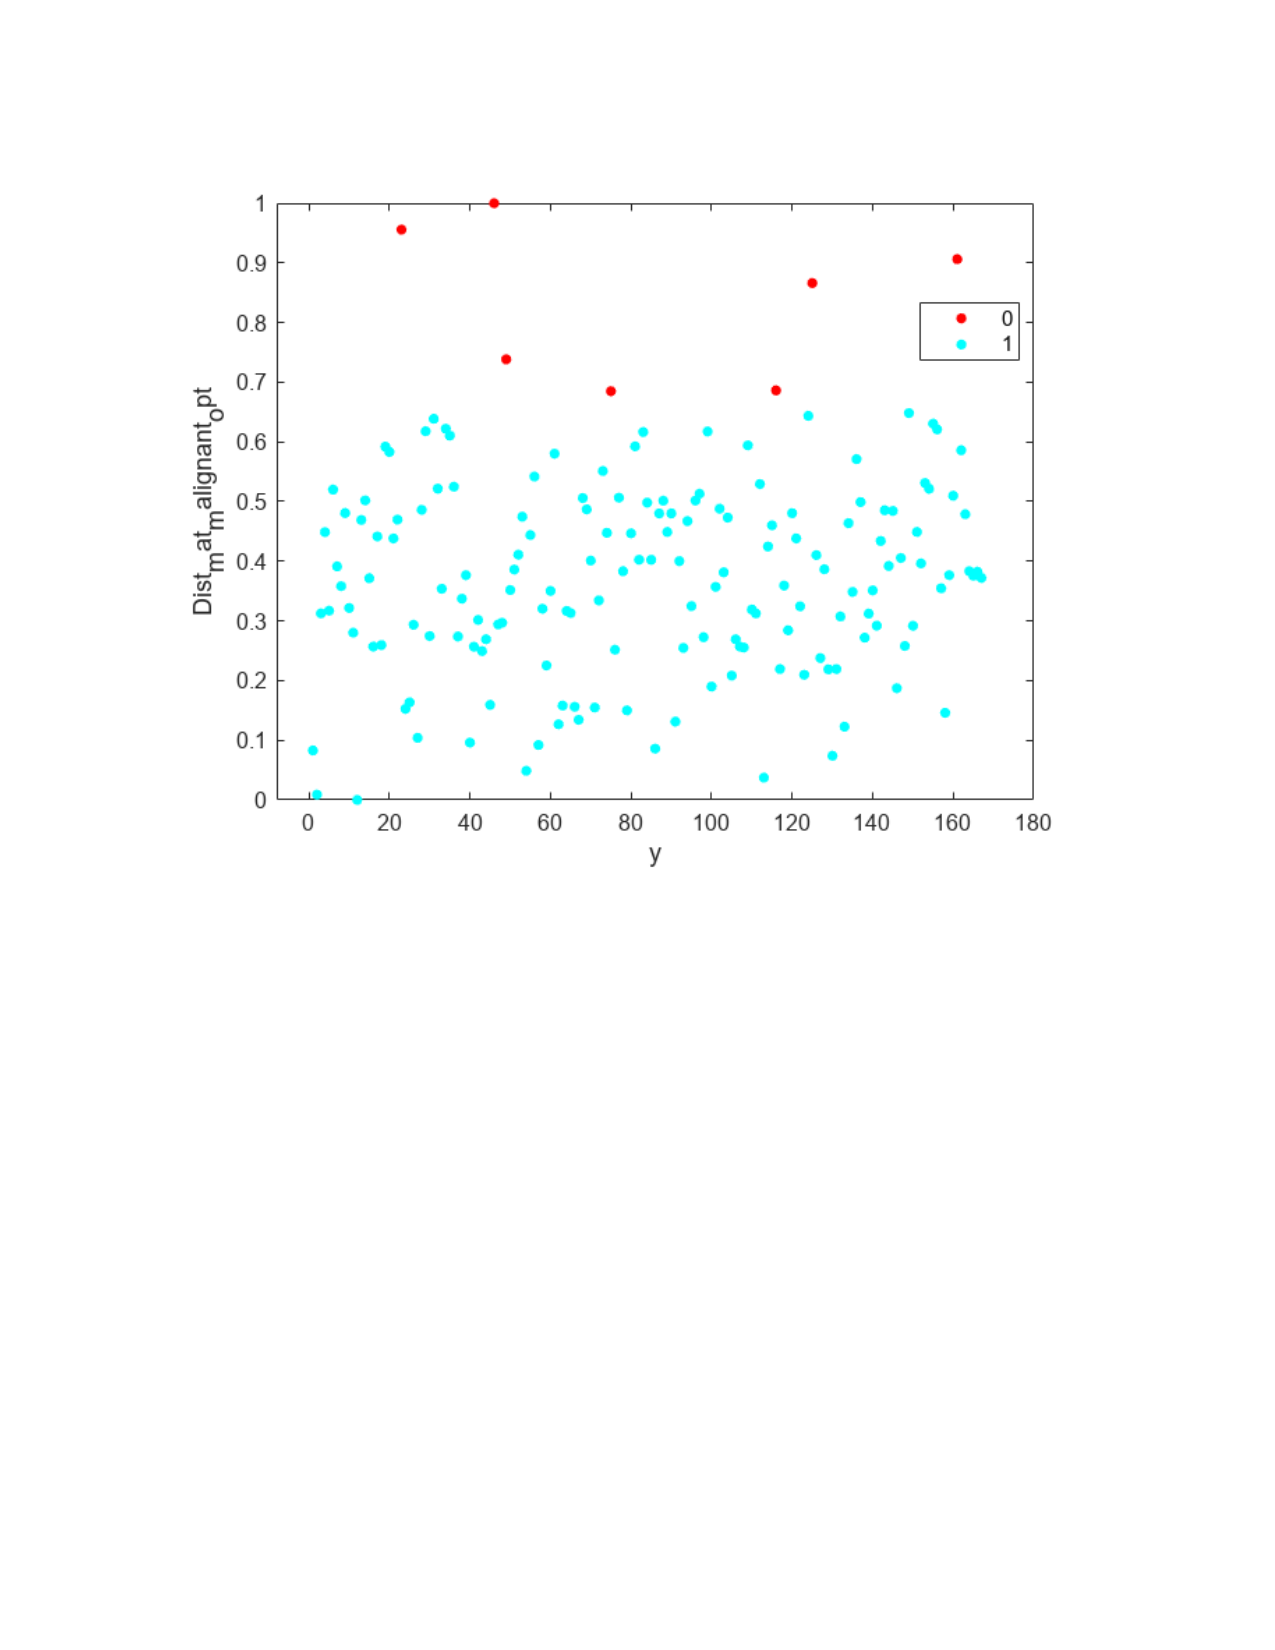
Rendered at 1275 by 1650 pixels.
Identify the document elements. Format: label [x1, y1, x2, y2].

picture [150, 150, 1125, 881]
